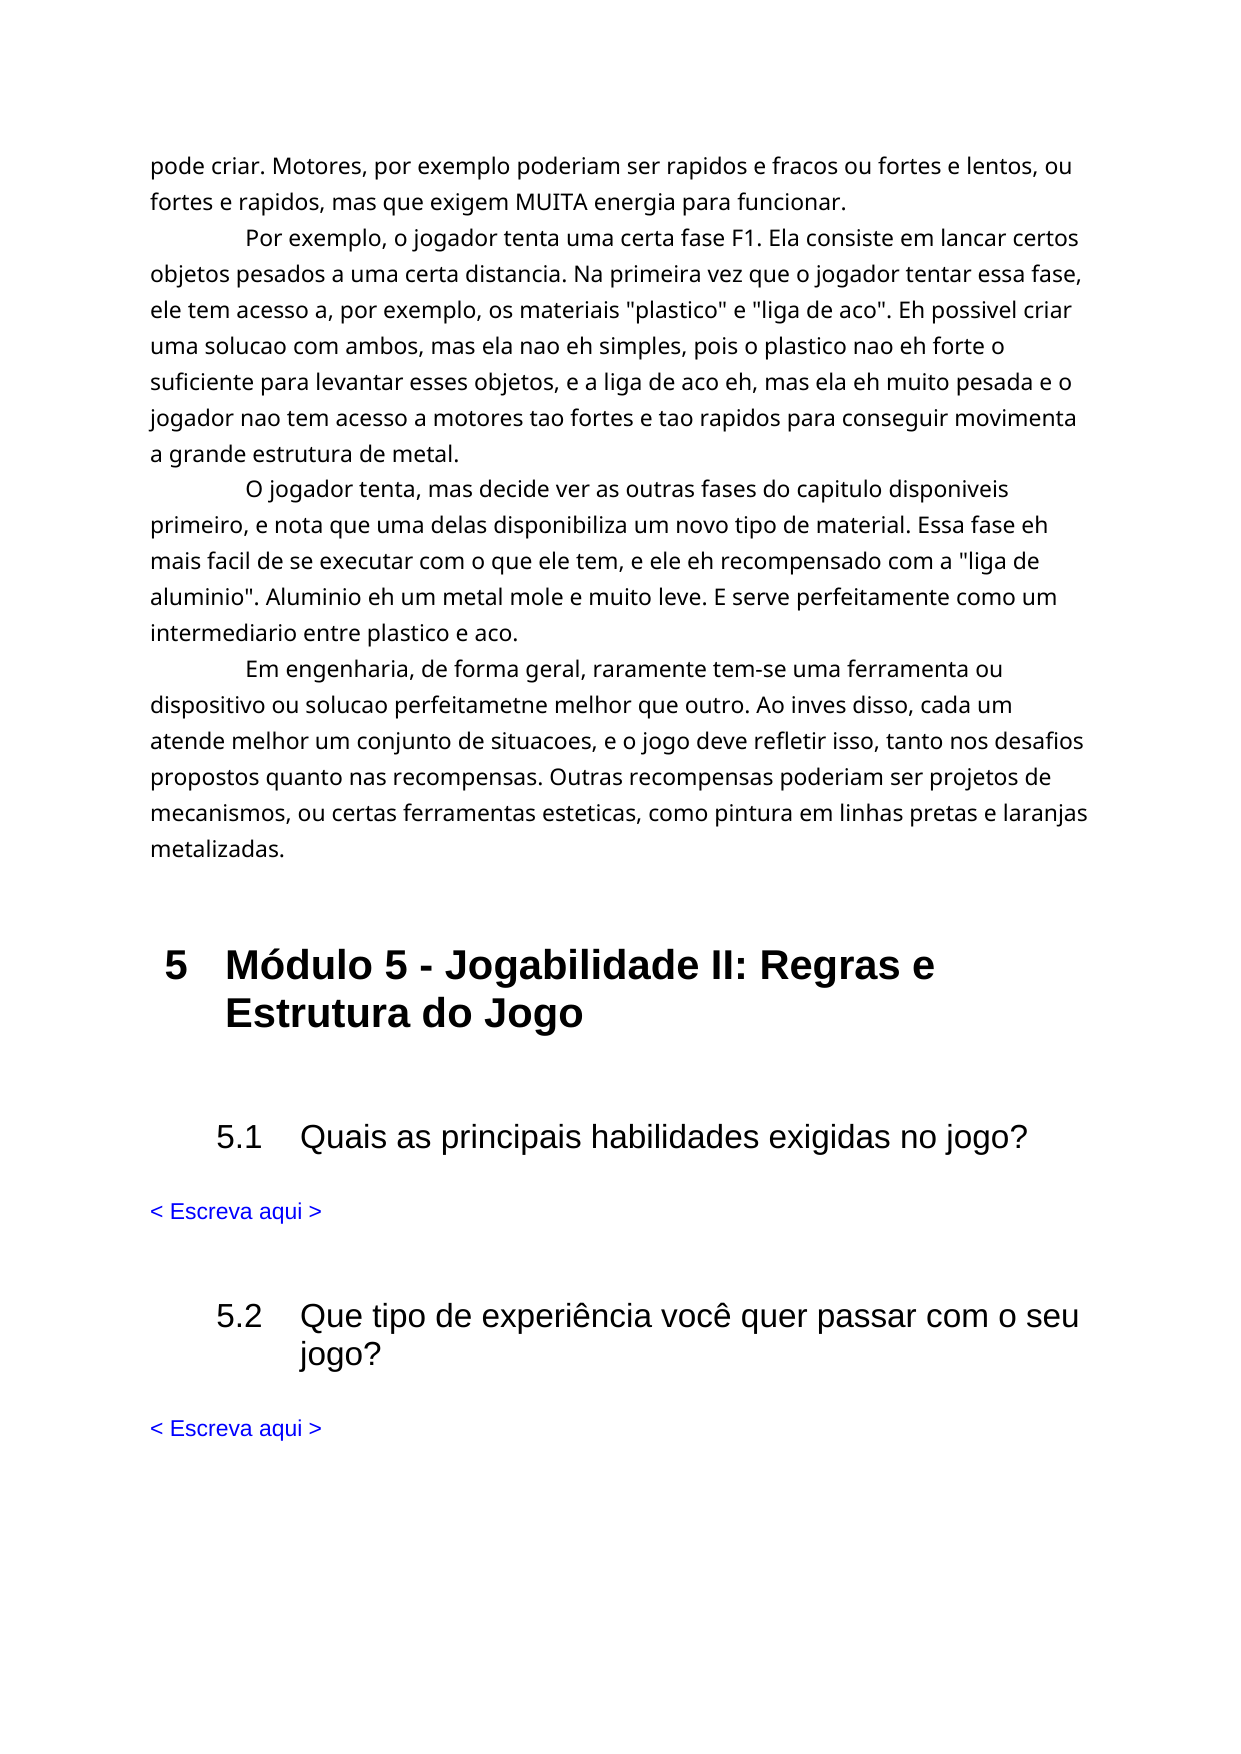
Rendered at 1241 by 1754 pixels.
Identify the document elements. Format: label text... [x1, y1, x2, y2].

text < Escreva aqui > [150, 1415, 1090, 1442]
text Por exemplo, o jogador tenta uma certa fase F1. Ela consiste em lancar certos objetos pesados a uma certa distancia. Na primeira vez que o jogador tentar essa fase, ele tem acesso a, por exemplo, os materiais "plastico" e "liga de aco". Eh possivel criar uma solucao com ambos, mas ela nao eh simples, pois o plastico nao eh forte o suficiente para levantar esses objetos, e a liga de aco eh, mas ela eh muito pesada e o jogador nao tem acesso a motores tao fortes e tao rapidos para conseguir movimenta a grande estrutura de metal. [150, 222, 1090, 469]
subtitle Módulo 5 - Jogabilidade II: Regras e Estrutura do Jogo [187, 941, 1090, 1036]
text O jogador tenta, mas decide ver as outras fases do capitulo disponiveis primeiro, e nota que uma delas disponibiliza um novo tipo de material. Essa fase eh mais facil de se executar com o que ele tem, e ele eh recompensado com a "liga de aluminio". Aluminio eh um metal mole e muito leve. E serve perfeitamente como um intermediario entre plastico e aco. [150, 473, 1090, 648]
subtitle Quais as principais habilidades exigidas no jogo? [262, 1117, 1090, 1155]
text < Escreva aqui > [150, 1198, 1090, 1224]
text Em engenharia, de forma geral, raramente tem-se uma ferramenta ou dispositivo ou solucao perfeitametne melhor que outro. Ao inves disso, cada um atende melhor um conjunto de situacoes, e o jogo deve refletir isso, tanto nos desafios propostos quanto nas recompensas. Outras recompensas poderiam ser projetos de mecanismos, ou certas ferramentas esteticas, como pintura em linhas pretas e laranjas metalizadas. [150, 653, 1090, 864]
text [150, 150, 1090, 217]
subtitle Que tipo de experiência você quer passar com o seu jogo? [262, 1296, 1090, 1373]
